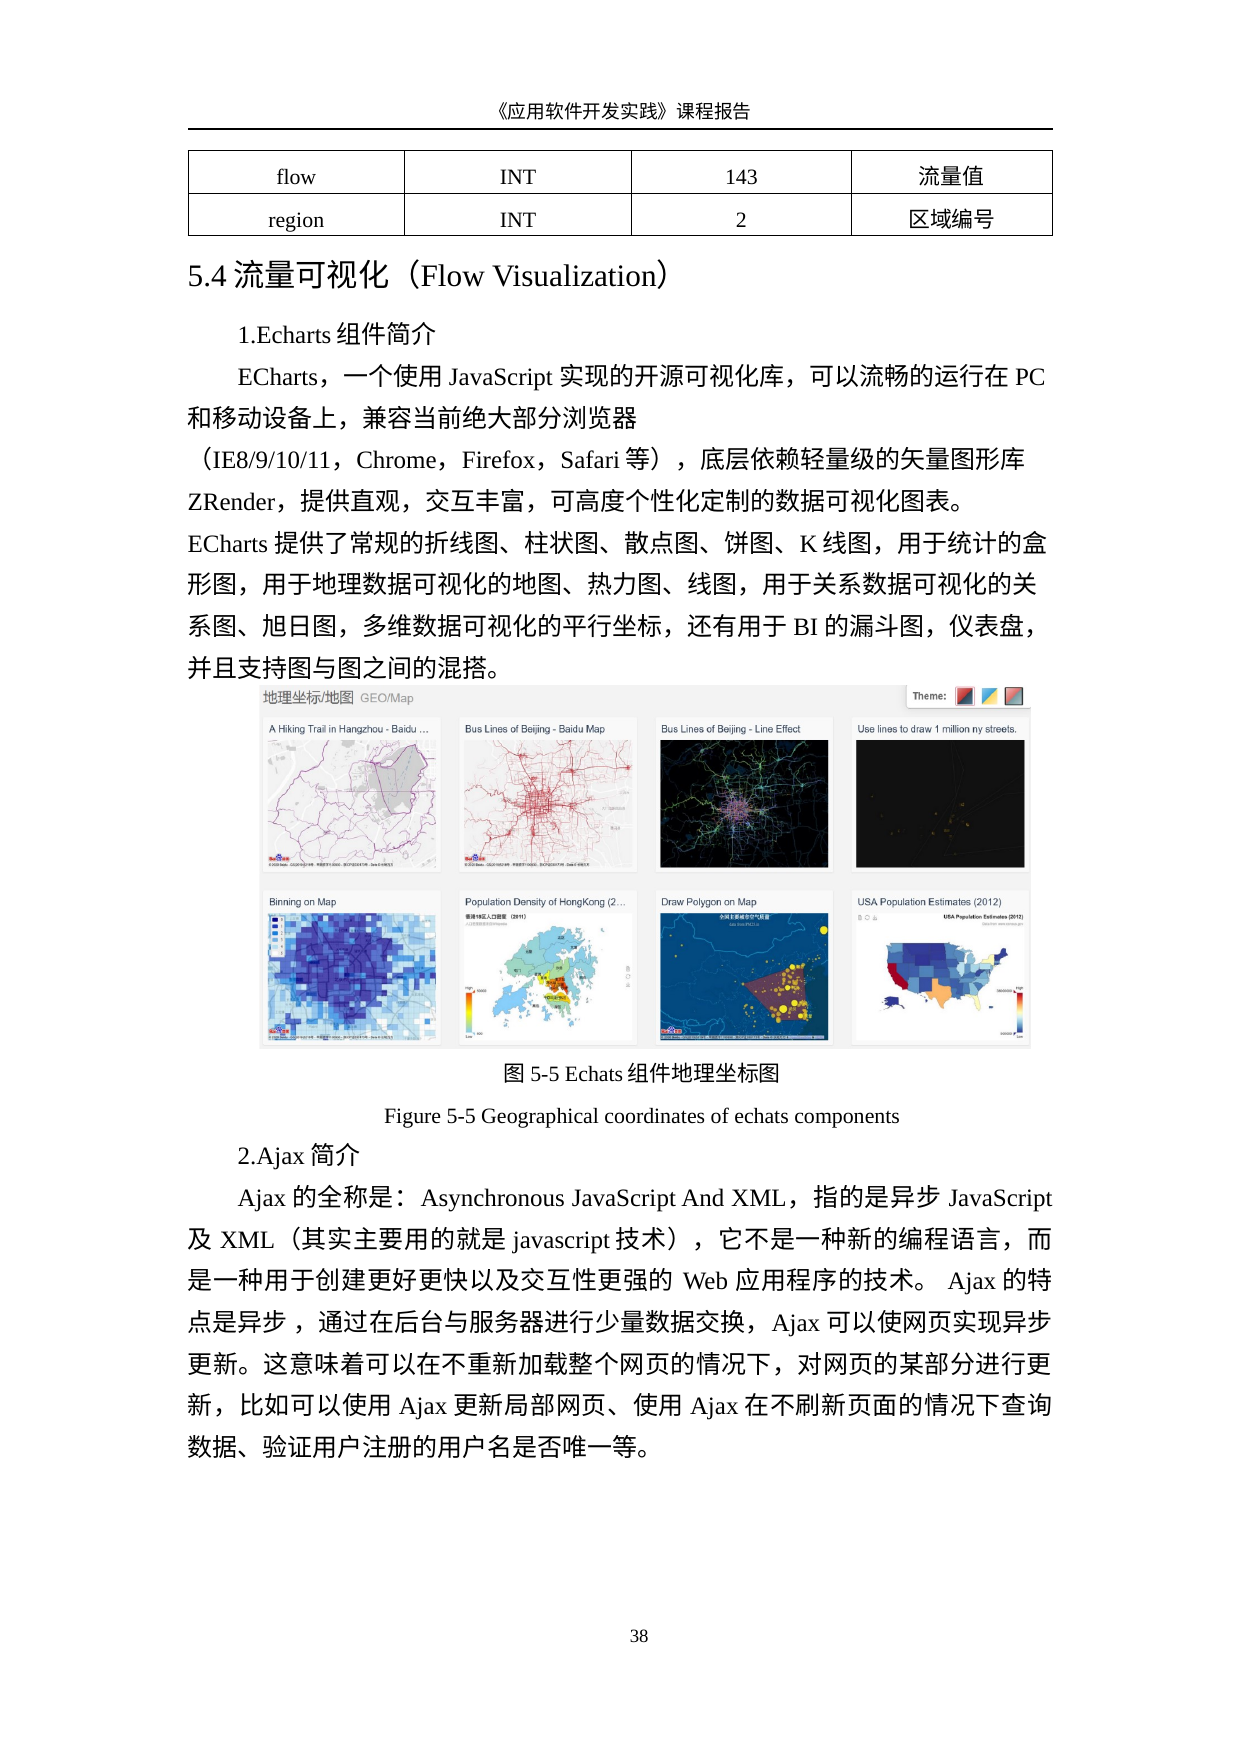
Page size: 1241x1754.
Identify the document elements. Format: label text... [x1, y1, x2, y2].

table_cell INT [405, 151, 631, 193]
text 1.Echarts组件简介 [187, 311, 1053, 352]
table_cell INT [405, 194, 631, 235]
text 2.Ajax简介 [187, 1131, 1053, 1173]
table_cell 区域编号 [852, 194, 1052, 235]
table_cell 143 [632, 151, 851, 193]
table_cell 流量值 [852, 151, 1052, 193]
picture [259, 685, 1031, 1049]
text 图 5-5 Echats组件地理坐标图 [187, 1048, 1053, 1090]
text Figure 5-5 Geographical coordinates of echats components [187, 1090, 1053, 1131]
table_cell region [189, 194, 404, 235]
text ECharts，一个使用 JavaScript 实现的开源可视化库，可以流畅的运行在 PC 和移动设备上，兼容当前绝大部分浏览器（IE8/9/10/11，Chrome，Firefox，Safari等），底层依赖轻量级的矢量图形库 ZRender，提供直观，交互丰富，可高度个性化定制的数据可视化图表。 ECharts 提供了常规的折线图、柱状图、散点图、饼图、K线图，用于统计的盒形图，用于地理数据可视化的地图、热力图、线图，用于关系数据可视化的关系图、旭日图，多维数据可视化的平行坐标，还有用于 BI 的漏斗图，仪表盘，并且支持图与图之间的混搭。 [187, 352, 1053, 686]
table_cell flow [189, 151, 404, 193]
text Ajax的全称是：Asynchronous JavaScript And XML，指的是异步 JavaScript 及 XML（其实主要用的就是javascript技术），它不是一种新的编程语言，而是一种用于创建更好更快以及交互性更强的 Web 应用程序的技术。 Ajax的特点是异步 ，通过在后台与服务器进行少量数据交换，Ajax 可以使网页实现异步更新。这意味着可以在不重新加载整个网页的情况下，对网页的某部分进行更新，比如可以使用Ajax更新局部网页、使用Ajax在不刷新页面的情况下查询数据、验证用户注册的用户名是否唯一等。 [187, 1173, 1053, 1465]
table_cell 2 [632, 194, 851, 235]
subtitle 5.4流量可视化（Flow Visualization） [187, 253, 1053, 294]
